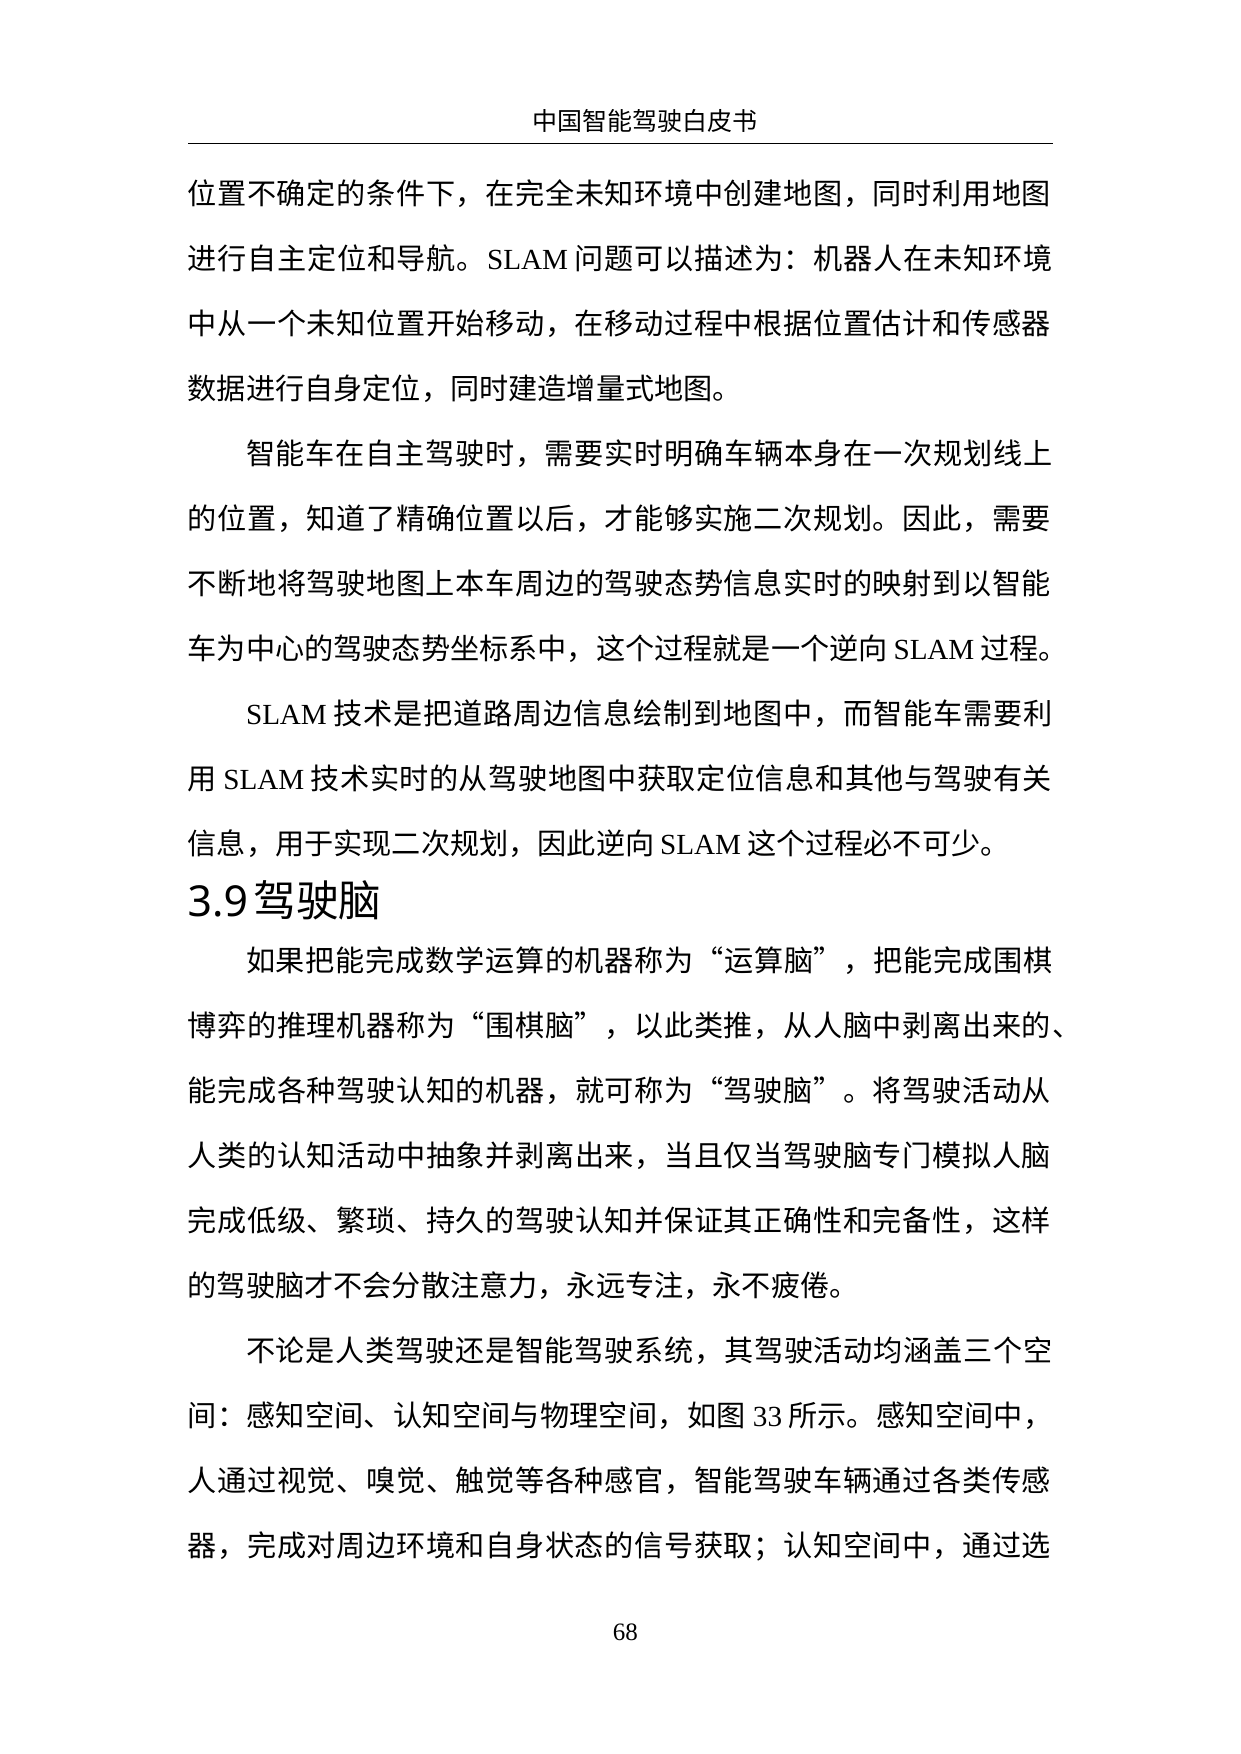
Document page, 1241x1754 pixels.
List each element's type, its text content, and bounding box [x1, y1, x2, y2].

text 智能车在自主驾驶时，需要实时明确车辆本身在一次规划线上的位置，知道了精确位置以后，才能够实施二次规划。因此，需要不断地将驾驶地图上本车周边的驾驶态势信息实时的映射到以智能车为中心的驾驶态势坐标系中，这个过程就是一个逆向SLAM过程。 [187, 419, 1053, 679]
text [187, 159, 1053, 419]
subtitle 驾驶脑 [187, 874, 1053, 926]
text SLAM技术是把道路周边信息绘制到地图中，而智能车需要利用SLAM技术实时的从驾驶地图中获取定位信息和其他与驾驶有关信息，用于实现二次规划，因此逆向SLAM这个过程必不可少。 [187, 679, 1053, 874]
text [187, 1316, 1053, 1576]
text 如果把能完成数学运算的机器称为“运算脑”，把能完成围棋博弈的推理机器称为“围棋脑”，以此类推，从人脑中剥离出来的、能完成各种驾驶认知的机器，就可称为“驾驶脑”。将驾驶活动从人类的认知活动中抽象并剥离出来，当且仅当驾驶脑专门模拟人脑完成低级、繁琐、持久的驾驶认知并保证其正确性和完备性，这样的驾驶脑才不会分散注意力，永远专注，永不疲倦。 [187, 926, 1053, 1316]
